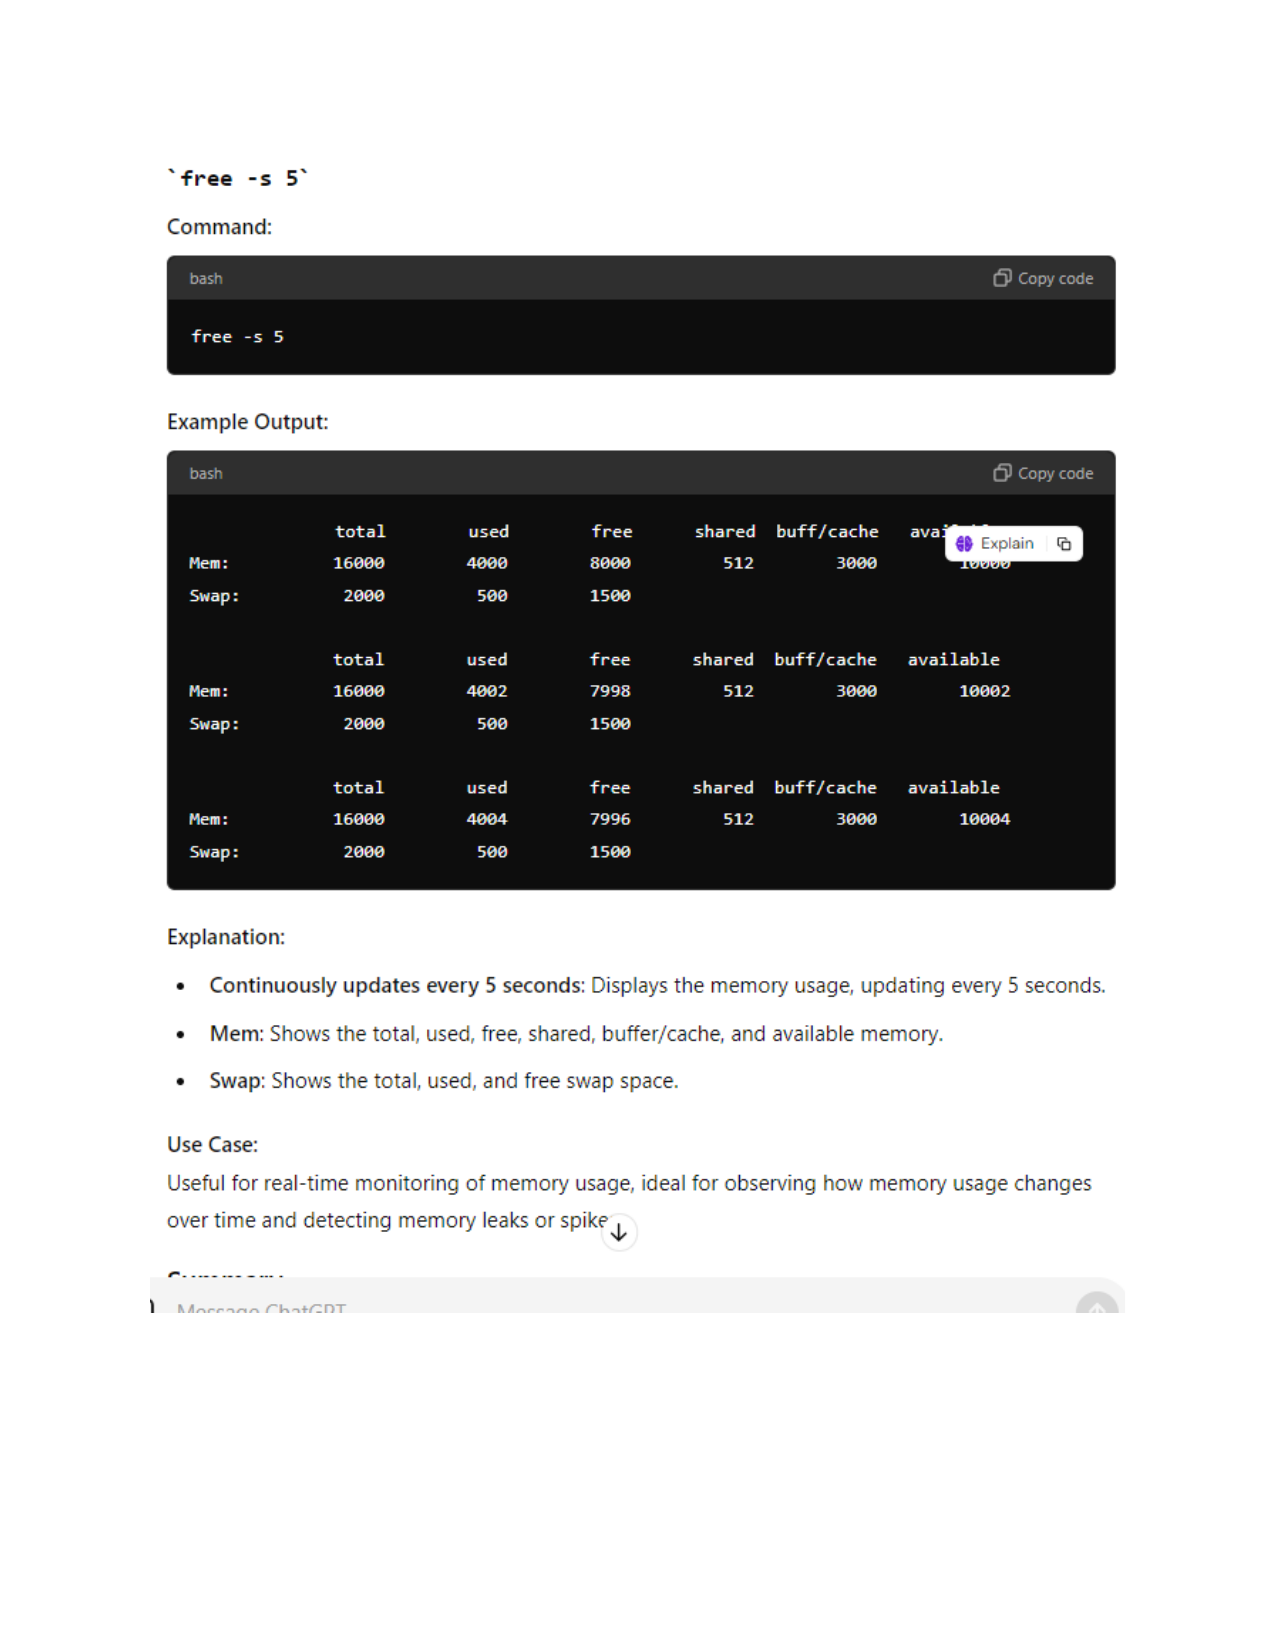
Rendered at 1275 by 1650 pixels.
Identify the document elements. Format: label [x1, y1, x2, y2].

picture [150, 150, 1125, 1313]
